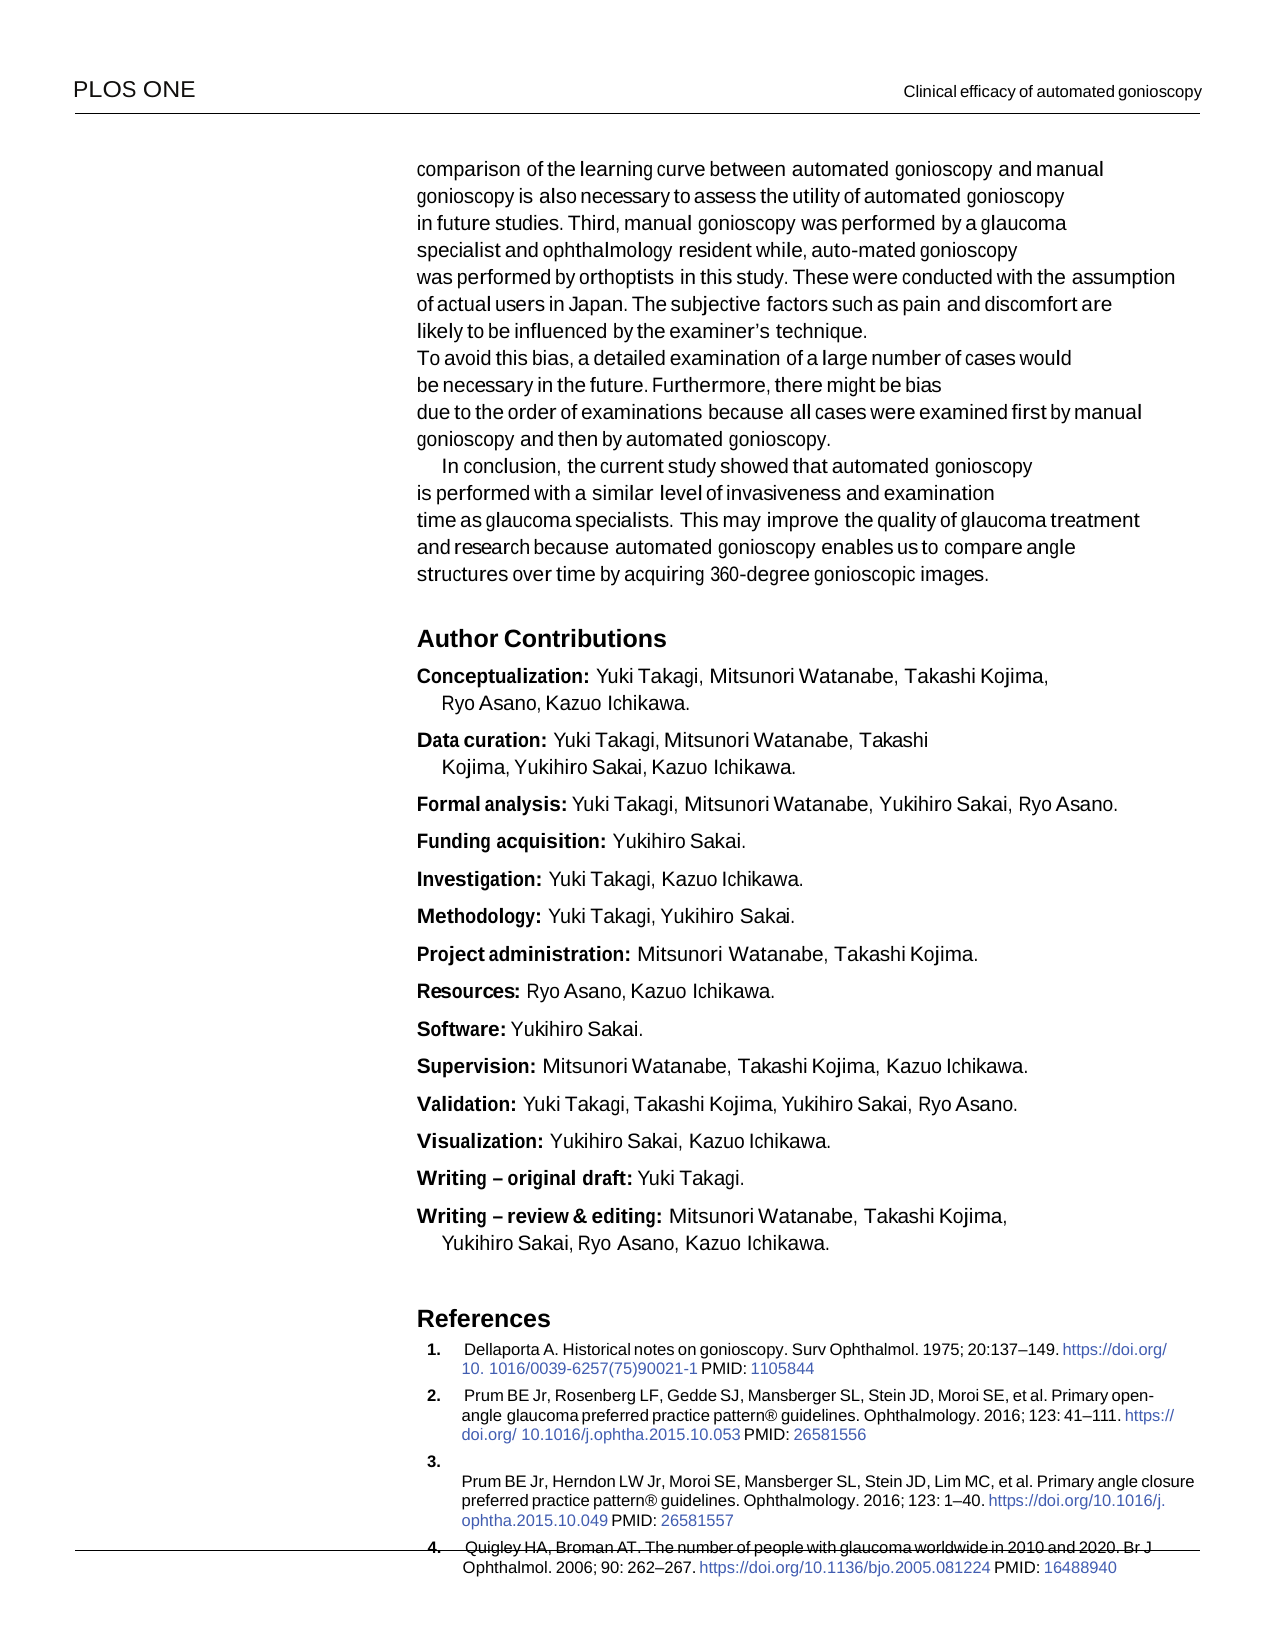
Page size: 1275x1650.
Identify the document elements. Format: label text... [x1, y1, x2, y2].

text References [417, 1304, 1202, 1332]
text comparison ofthelearningcurvebetween automated gonioscopy andmanual gonioscopyis alsonecessarytoassesstheutilityofautomated gonioscopy infuturestudies.Third,manual gonioscopy wasperformed byaglaucoma specialistandophthalmology residentwhile,auto-matedgonioscopy wasperformedbyorthoptists inthisstudy.Thesewereconductedwiththe assumption ofactualusersinJapan.Thesubjective factorssuchaspain anddiscomfortare likelytobeinfluenced bytheexaminer’s technique. Toavoidthisbias,adetailedexamination ofalargenumberofcaseswould benecessaryinthefuture.Furthermore,theremightbebias duetotheorderofexaminations because allcaseswereexaminedfirstbymanual gonioscopy andthenbyautomated gonioscopy. [417, 157, 1195, 451]
text Writing –original draft:YukiTakagi. [417, 1166, 1202, 1190]
text Investigation: YukiTakagi, KazuoIchikawa. [417, 867, 1202, 891]
text Resources: RyoAsano,Kazuo Ichikawa. [417, 979, 1202, 1003]
text Funding acquisition: YukihiroSakai. [417, 829, 1202, 853]
text 3. PrumBEJr,HerndonLWJr,MoroiSE,MansbergerSL,SteinJD,LimMC,etal.Primaryangleclosure preferredpracticepattern®guidelines.Ophthalmology.2016;123:1–40.https://doi.org/10.1016/j. ophtha.2015.10.049PMID:26581557 [427, 1452, 1196, 1530]
text Conceptualization: YukiTakagi, MitsunoriWatanabe, TakashiKojima, RyoAsano,Kazuo Ichikawa. [417, 664, 1179, 714]
text AuthorContributions [417, 624, 1202, 653]
text PLOS ONE Clinicalefficacyofautomatedgonioscopy [73, 76, 1202, 102]
text Inconclusion, thecurrentstudyshowedthatautomated gonioscopy isperformedwitha similar levelofinvasiveness andexamination timeasglaucomaspecialists. Thismay improve thequalityofglaucomatreatment andresearchbecause automated gonioscopy enablesusto compareangle structuresovertimebyacquiring 360-degreegonioscopic images. [417, 454, 1191, 586]
text Formalanalysis:YukiTakagi, MitsunoriWatanabe, YukihiroSakai, RyoAsano. [417, 792, 1202, 816]
text 4. QuigleyHA,BromanAT.Thenumberofpeoplewithglaucomaworldwidein2010and2020.BrJ Ophthalmol.2006;90:262–267.https://doi.org/10.1136/bjo.2005.081224PMID:16488940 [427, 1538, 1152, 1577]
text Validation: YukiTakagi,TakashiKojima,YukihiroSakai, RyoAsano. [417, 1091, 1202, 1115]
text Writing –review&editing: MitsunoriWatanabe, TakashiKojima, YukihiroSakai,Ryo Asano, Kazuo Ichikawa. [417, 1204, 1152, 1254]
text 2. PrumBEJr,RosenbergLF,GeddeSJ,MansbergerSL,SteinJD,MoroiSE,etal.Primaryopen-angle glaucomapreferredpracticepattern®guidelines.Ophthalmology.2016;123:41–111.https://doi.org/ 10.1016/j.ophtha.2015.10.053PMID:26581556 [427, 1386, 1193, 1444]
text Projectadministration: Mitsunori Watanabe, TakashiKojima. [417, 942, 1202, 966]
text Methodology: YukiTakagi,Yukihiro Sakai. [417, 904, 1202, 928]
text Software:YukihiroSakai. [417, 1016, 1202, 1040]
text Visualization: YukihiroSakai, KazuoIchikawa. [417, 1129, 1202, 1153]
text Supervision: MitsunoriWatanabe, TakashiKojima, KazuoIchikawa. [417, 1054, 1202, 1078]
text Datacuration: YukiTakagi,MitsunoriWatanabe, Takashi Kojima,YukihiroSakai,Kazuo Ichikawa. [417, 728, 1172, 778]
text 1. DellaportaA.Historicalnotesongonioscopy.SurvOphthalmol.1975;20:137–149.https://doi.org/10. 1016/0039-6257(75)90021-1PMID:1105844 [427, 1339, 1187, 1378]
